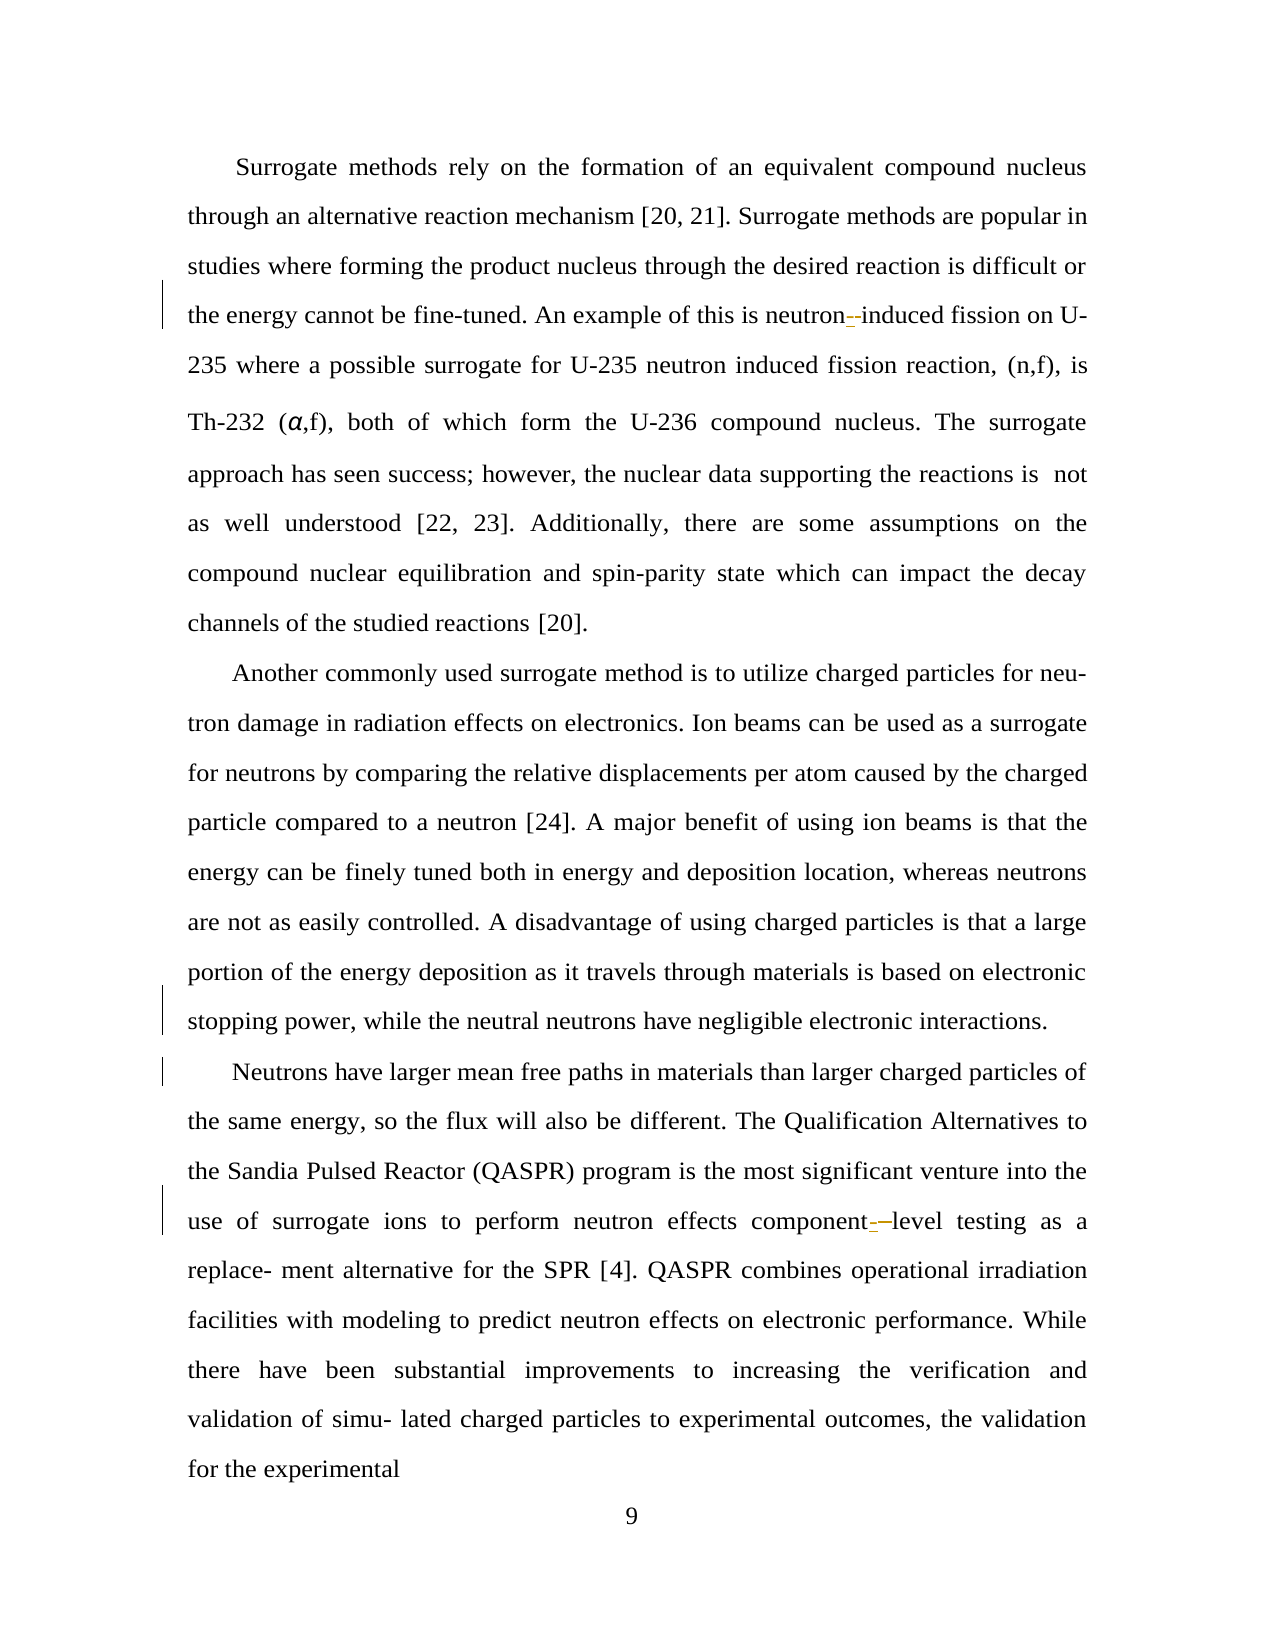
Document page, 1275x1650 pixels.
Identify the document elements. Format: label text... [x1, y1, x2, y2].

text Neutrons have larger mean free paths in materials than larger charged particles of the same energy, so the flux will also be different. The Qualification Alternatives to the Sandia Pulsed Reactor (QASPR) program is the most significant venture into the use of surrogate ions to perform neutron effects componentlevel testing as a replace- ment alternative for the SPR [4]. QASPR combines operational irradiation facilities with modeling to predict neutron effects on electronic performance. While there have been substantial improvements to increasing the verification and validation of simu- lated charged particles to experimental outcomes, the validation for the experimental [187, 1057, 1088, 1483]
text Another commonly used surrogate method is to utilize charged particles for neu- tron damage in radiation effects on electronics. Ion beams can be used as a surrogate for neutrons by comparing the relative displacements per atom caused by the charged particle compared to a neutron [24]. A major benefit of using ion beams is that the energy can be finely tuned both in energy and deposition location, whereas neutrons are not as easily controlled. A disadvantage of using charged particles is that a large portion of the energy deposition as it travels through materials is based on electronic stopping power, while the neutral neutrons have negligible electronic interactions. [187, 658, 1088, 1035]
text Surrogate methods rely on the formation of an equivalent compound nucleus through an alternative reaction mechanism [20, 21]. Surrogate methods are popular in studies where forming the product nucleus through the desired reaction is difficult or the energy cannot be fine-tuned. An example of this is neutroninduced fission on U-235 where a possible surrogate for U-235 neutron induced fission reaction, (n,f), is Th-232 (α,f), both of which form the U-236 compound nucleus. The surrogate approach has seen success; however, the nuclear data supporting the reactions is not as well understood [22, 23]. Additionally, there are some assumptions on the compound nuclear equilibration and spin-parity state which can impact the decay channels of the studied reactions [20]. [187, 152, 1088, 637]
